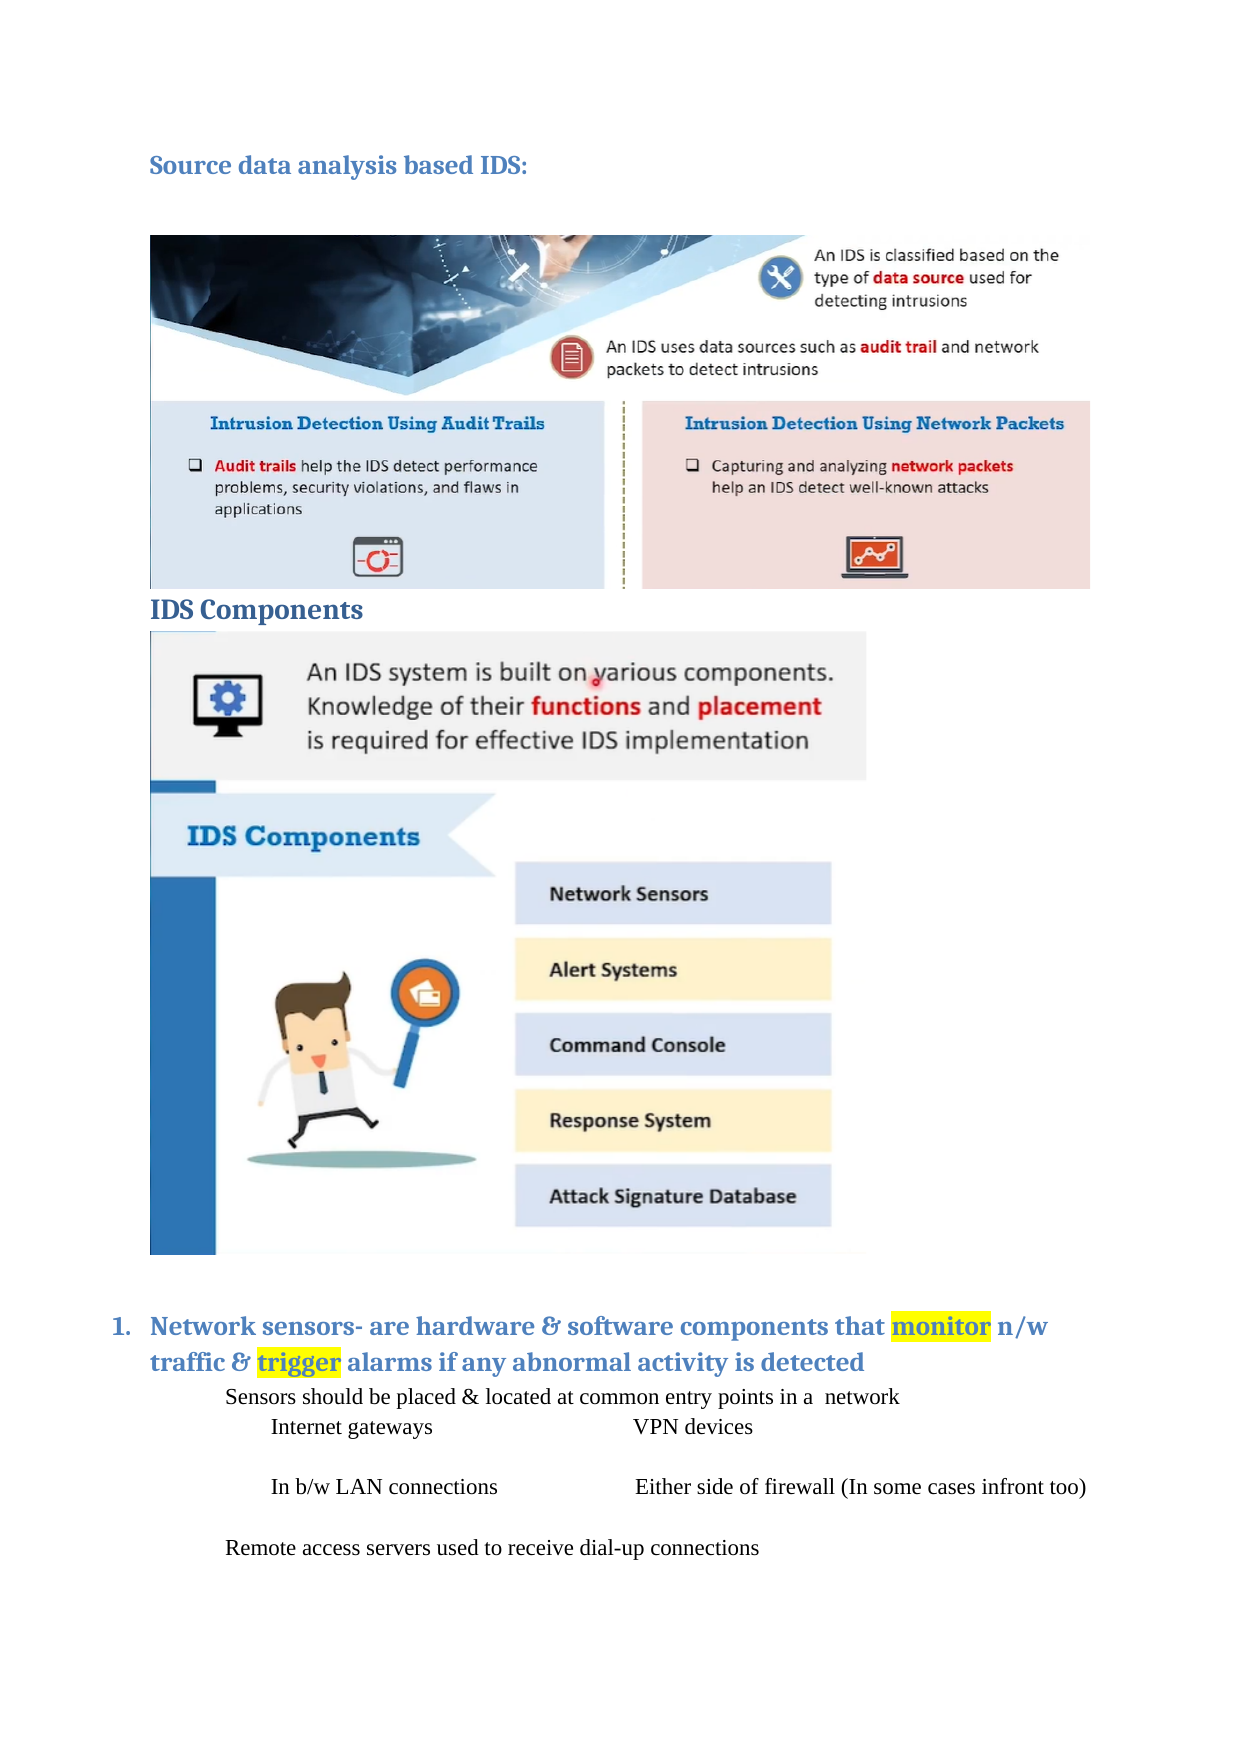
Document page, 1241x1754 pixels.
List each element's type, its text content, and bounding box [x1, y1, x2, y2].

subtitle IDS Components [150, 589, 1090, 627]
list Remote access servers used to receive dial-up connections [225, 1534, 1090, 1560]
picture [150, 631, 867, 1255]
subtitle Network sensors- are hardware & software components that monitor n/w traffic & trigger alarms if any abnormal activity is detected [112, 1311, 1090, 1378]
list Sensors should be placed & located at common entry points in a network Internet gateways VPN devices [225, 1383, 1090, 1439]
subtitle Source data analysis based IDS: [150, 150, 1090, 181]
list In b/w LAN connections Either side of firewall (In some cases infront too) [225, 1473, 1090, 1500]
picture [150, 235, 1091, 589]
